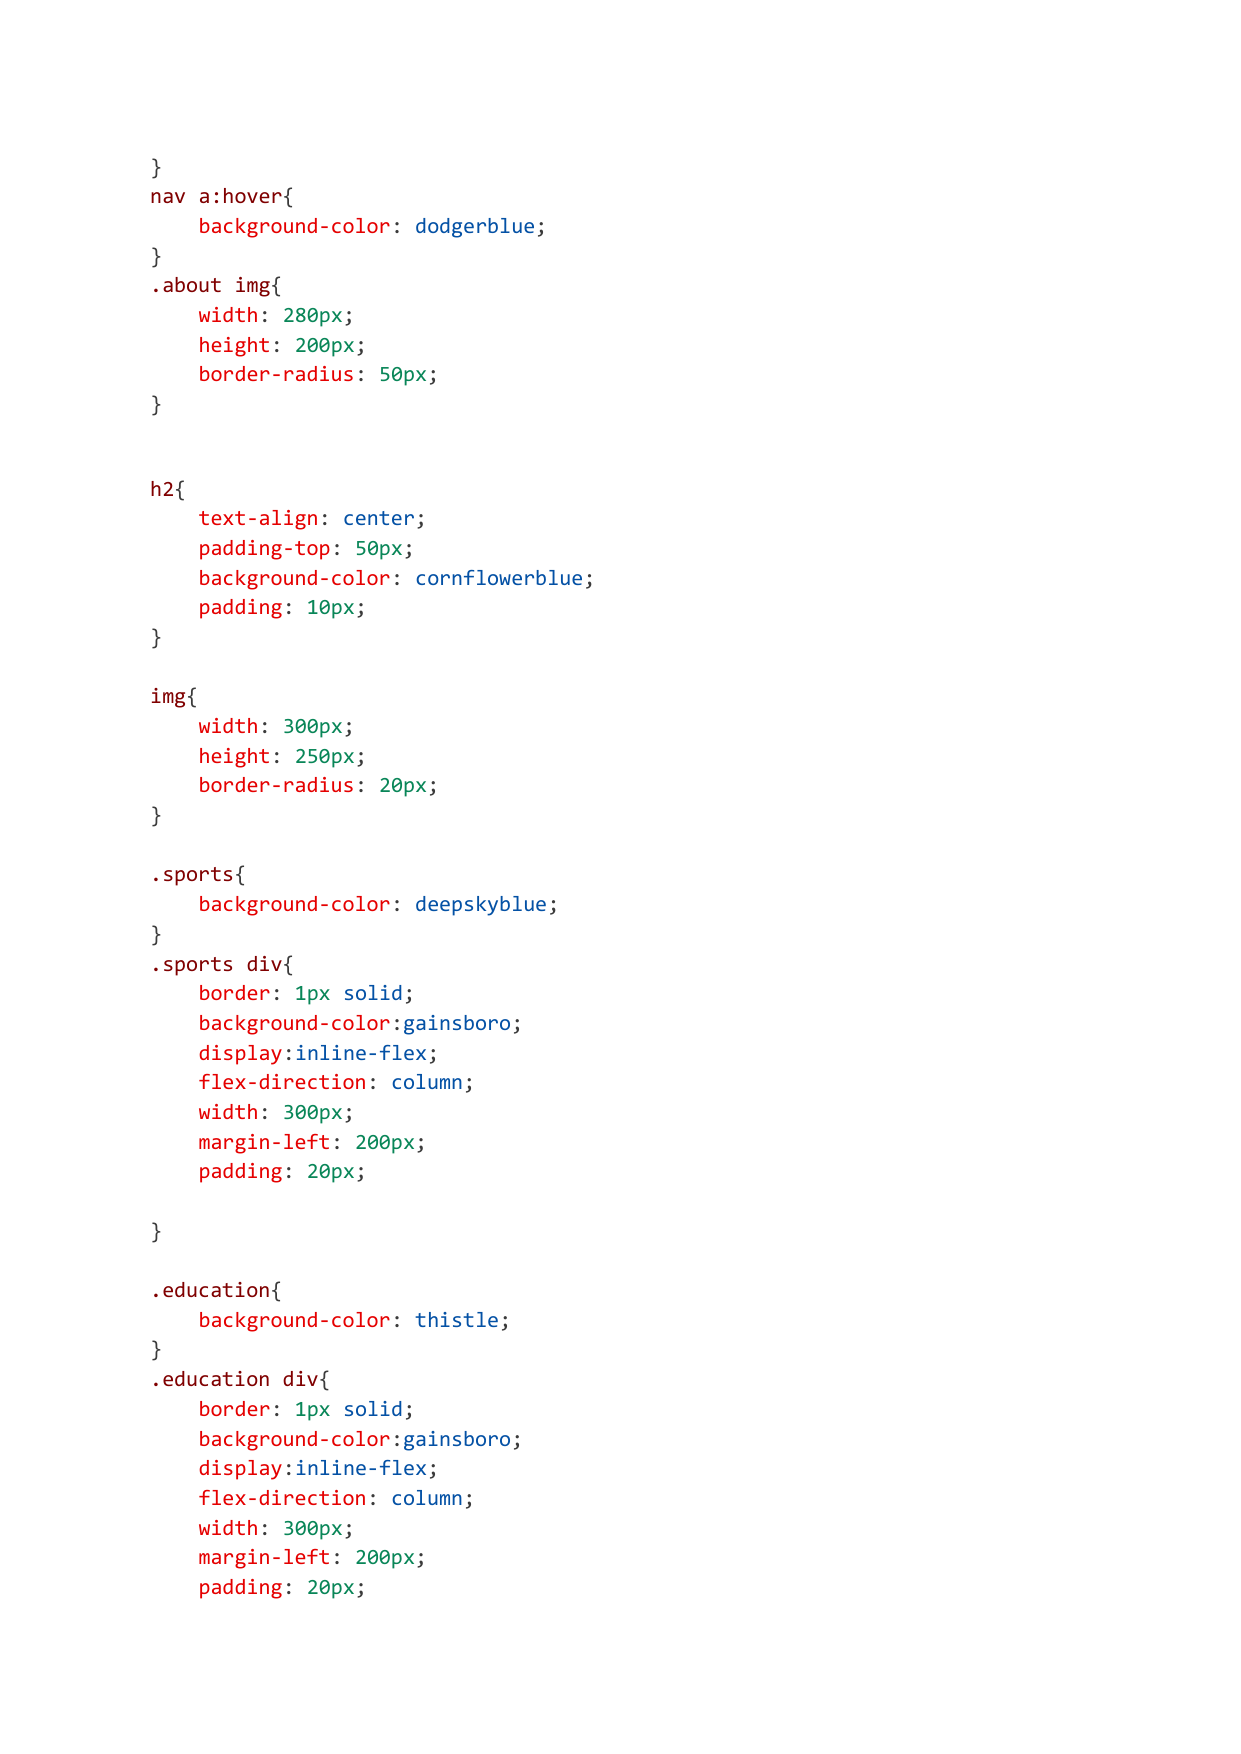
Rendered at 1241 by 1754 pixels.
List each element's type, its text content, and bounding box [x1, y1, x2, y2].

text } [150, 917, 1090, 947]
text border-radius: 20px; [150, 769, 1090, 798]
text width: 300px; [150, 709, 1090, 739]
text border-radius: 50px; [150, 358, 1090, 387]
text background-color:gainsboro; [150, 1422, 1090, 1452]
text margin-left: 200px; [150, 1541, 1090, 1570]
text img{ [150, 680, 1090, 709]
text .education{ [150, 1273, 1090, 1303]
text } [150, 798, 1090, 828]
text background-color: deepskyblue; [150, 887, 1090, 917]
text background-color: thistle; [150, 1303, 1090, 1333]
text background-color: dodgerblue; [150, 209, 1090, 239]
text } [150, 239, 1090, 269]
text .about img{ [150, 269, 1090, 298]
text display:inline-flex; [150, 1036, 1090, 1066]
text .sports{ [150, 858, 1090, 887]
text margin-left: 200px; [150, 1125, 1090, 1155]
text display:inline-flex; [150, 1452, 1090, 1481]
text .sports div{ [150, 947, 1090, 977]
text width: 300px; [150, 1095, 1090, 1125]
text } [150, 150, 1090, 180]
text flex-direction: column; [150, 1066, 1090, 1095]
text background-color:gainsboro; [150, 1006, 1090, 1036]
text padding-top: 50px; [150, 531, 1090, 561]
text text-align: center; [150, 502, 1090, 531]
text width: 300px; [150, 1511, 1090, 1541]
text height: 200px; [150, 328, 1090, 358]
text flex-direction: column; [150, 1481, 1090, 1511]
text } [150, 1333, 1090, 1362]
text height: 250px; [150, 739, 1090, 769]
text border: 1px solid; [150, 977, 1090, 1006]
text } [150, 387, 1090, 417]
text padding: 20px; [150, 1570, 1090, 1600]
text background-color: cornflowerblue; [150, 561, 1090, 591]
text padding: 10px; [150, 591, 1090, 620]
text } [150, 1214, 1090, 1244]
text h2{ [150, 472, 1090, 502]
text padding: 20px; [150, 1155, 1090, 1184]
text border: 1px solid; [150, 1392, 1090, 1422]
text width: 280px; [150, 298, 1090, 328]
text } [150, 620, 1090, 650]
text .education div{ [150, 1362, 1090, 1392]
text nav a:hover{ [150, 180, 1090, 209]
